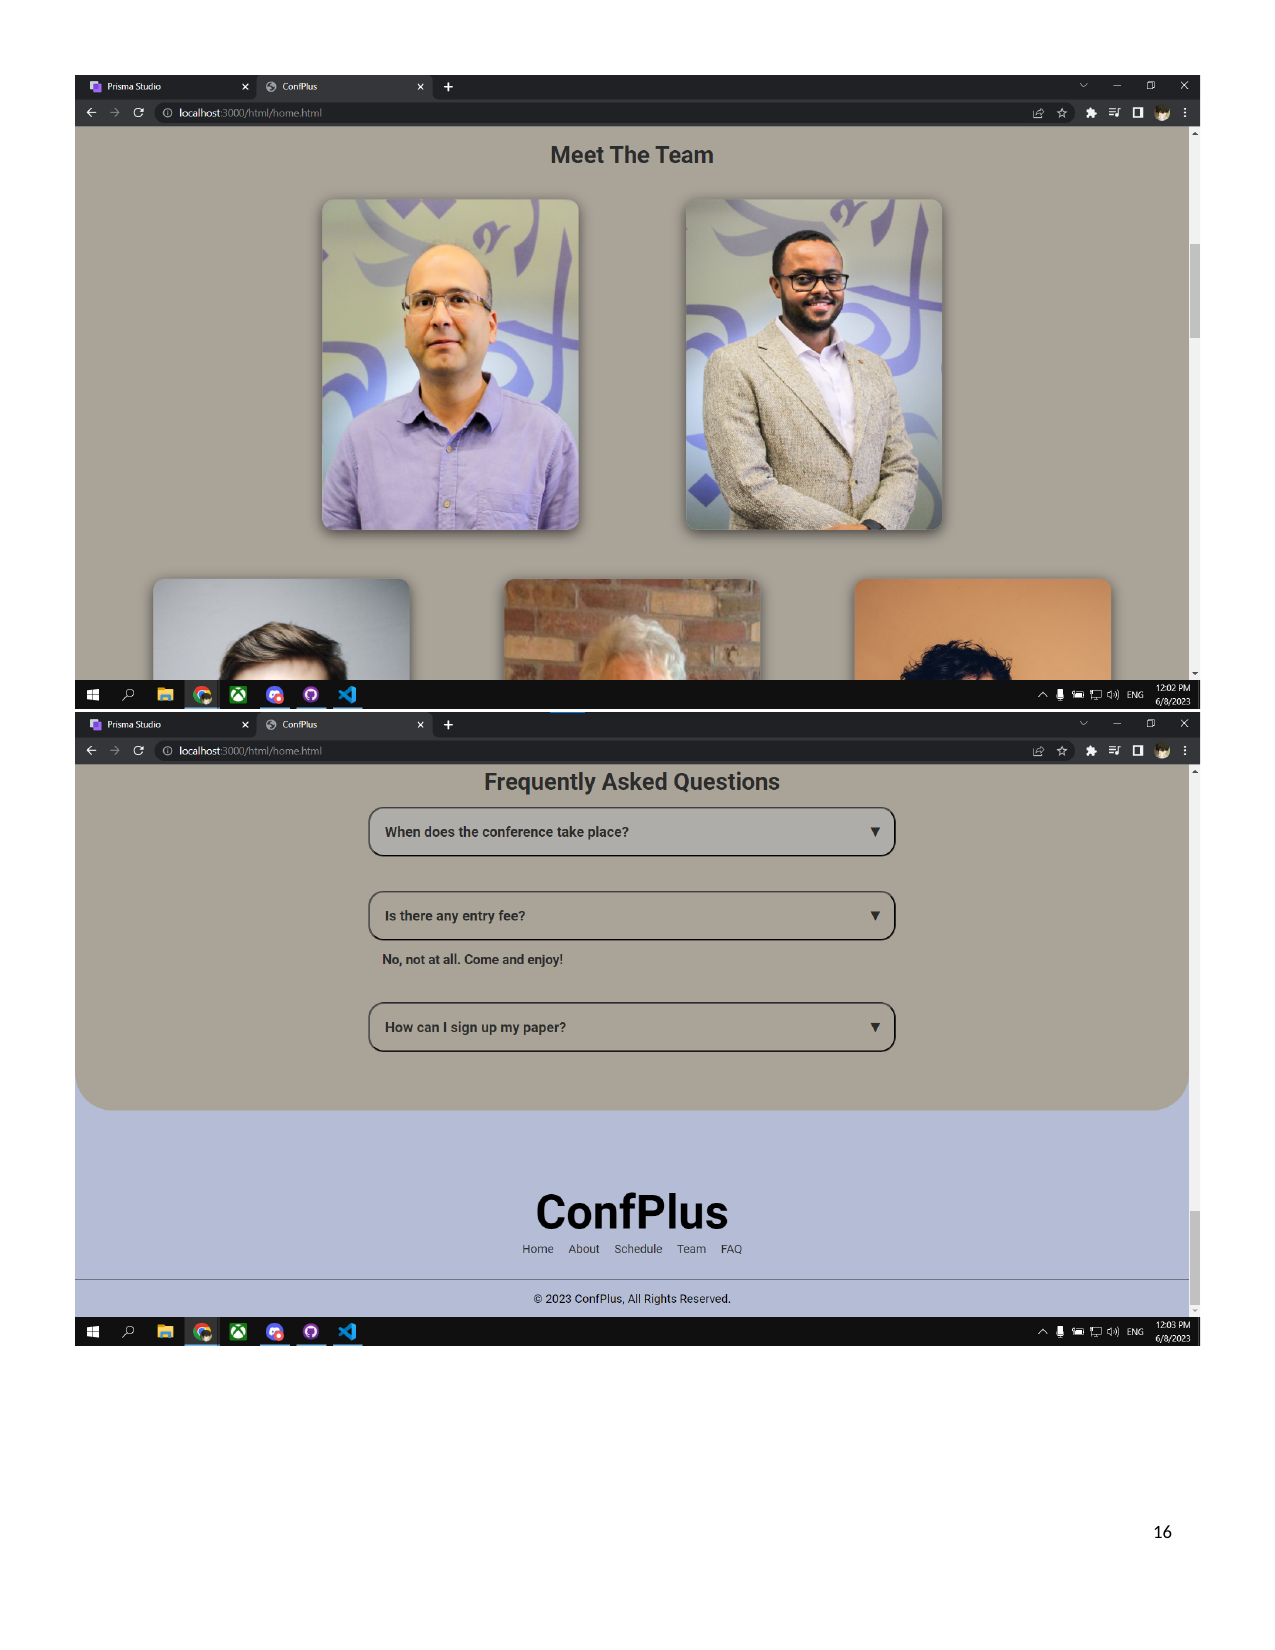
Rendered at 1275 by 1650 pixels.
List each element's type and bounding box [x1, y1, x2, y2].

picture [75, 75, 1200, 709]
picture [75, 712, 1200, 1346]
